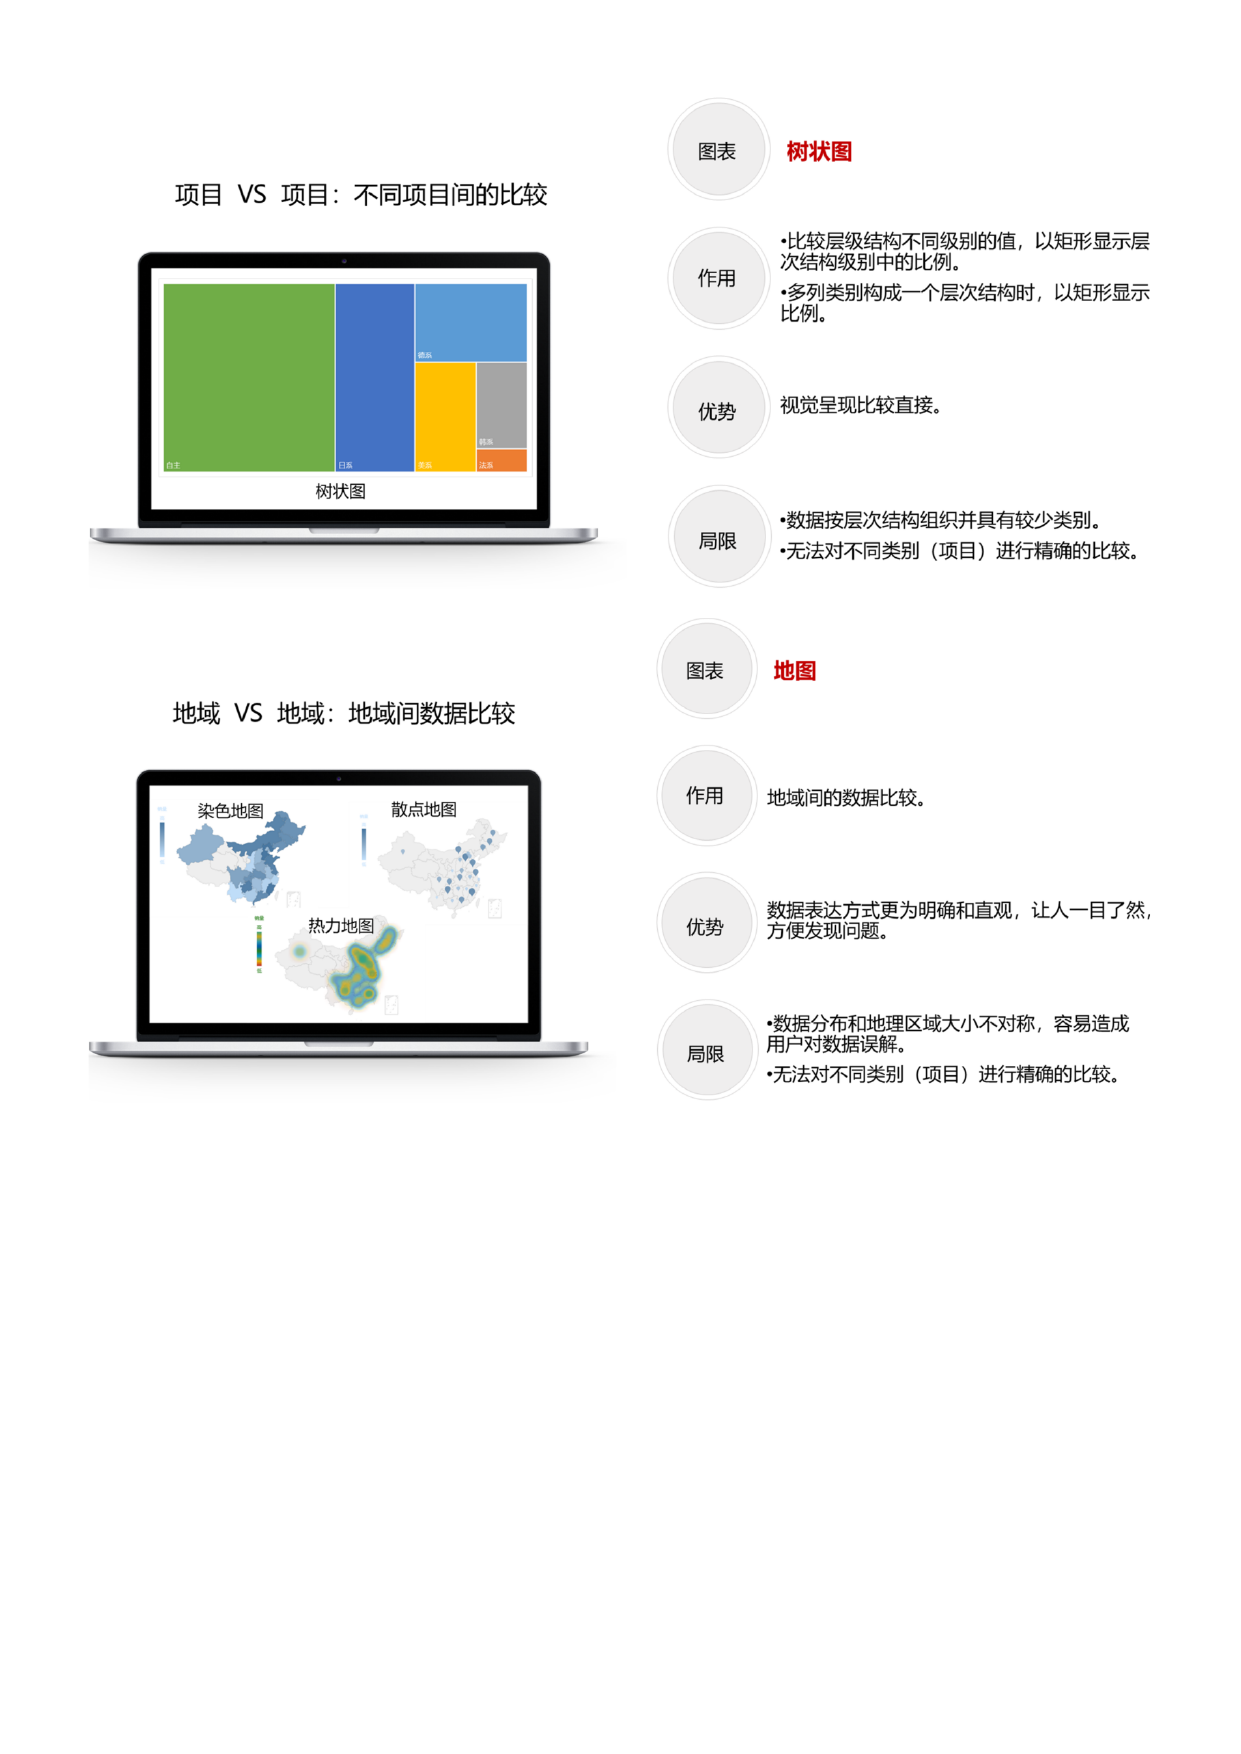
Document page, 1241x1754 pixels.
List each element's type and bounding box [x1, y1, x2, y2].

picture [88, 617, 1150, 1103]
picture [88, 97, 1150, 589]
